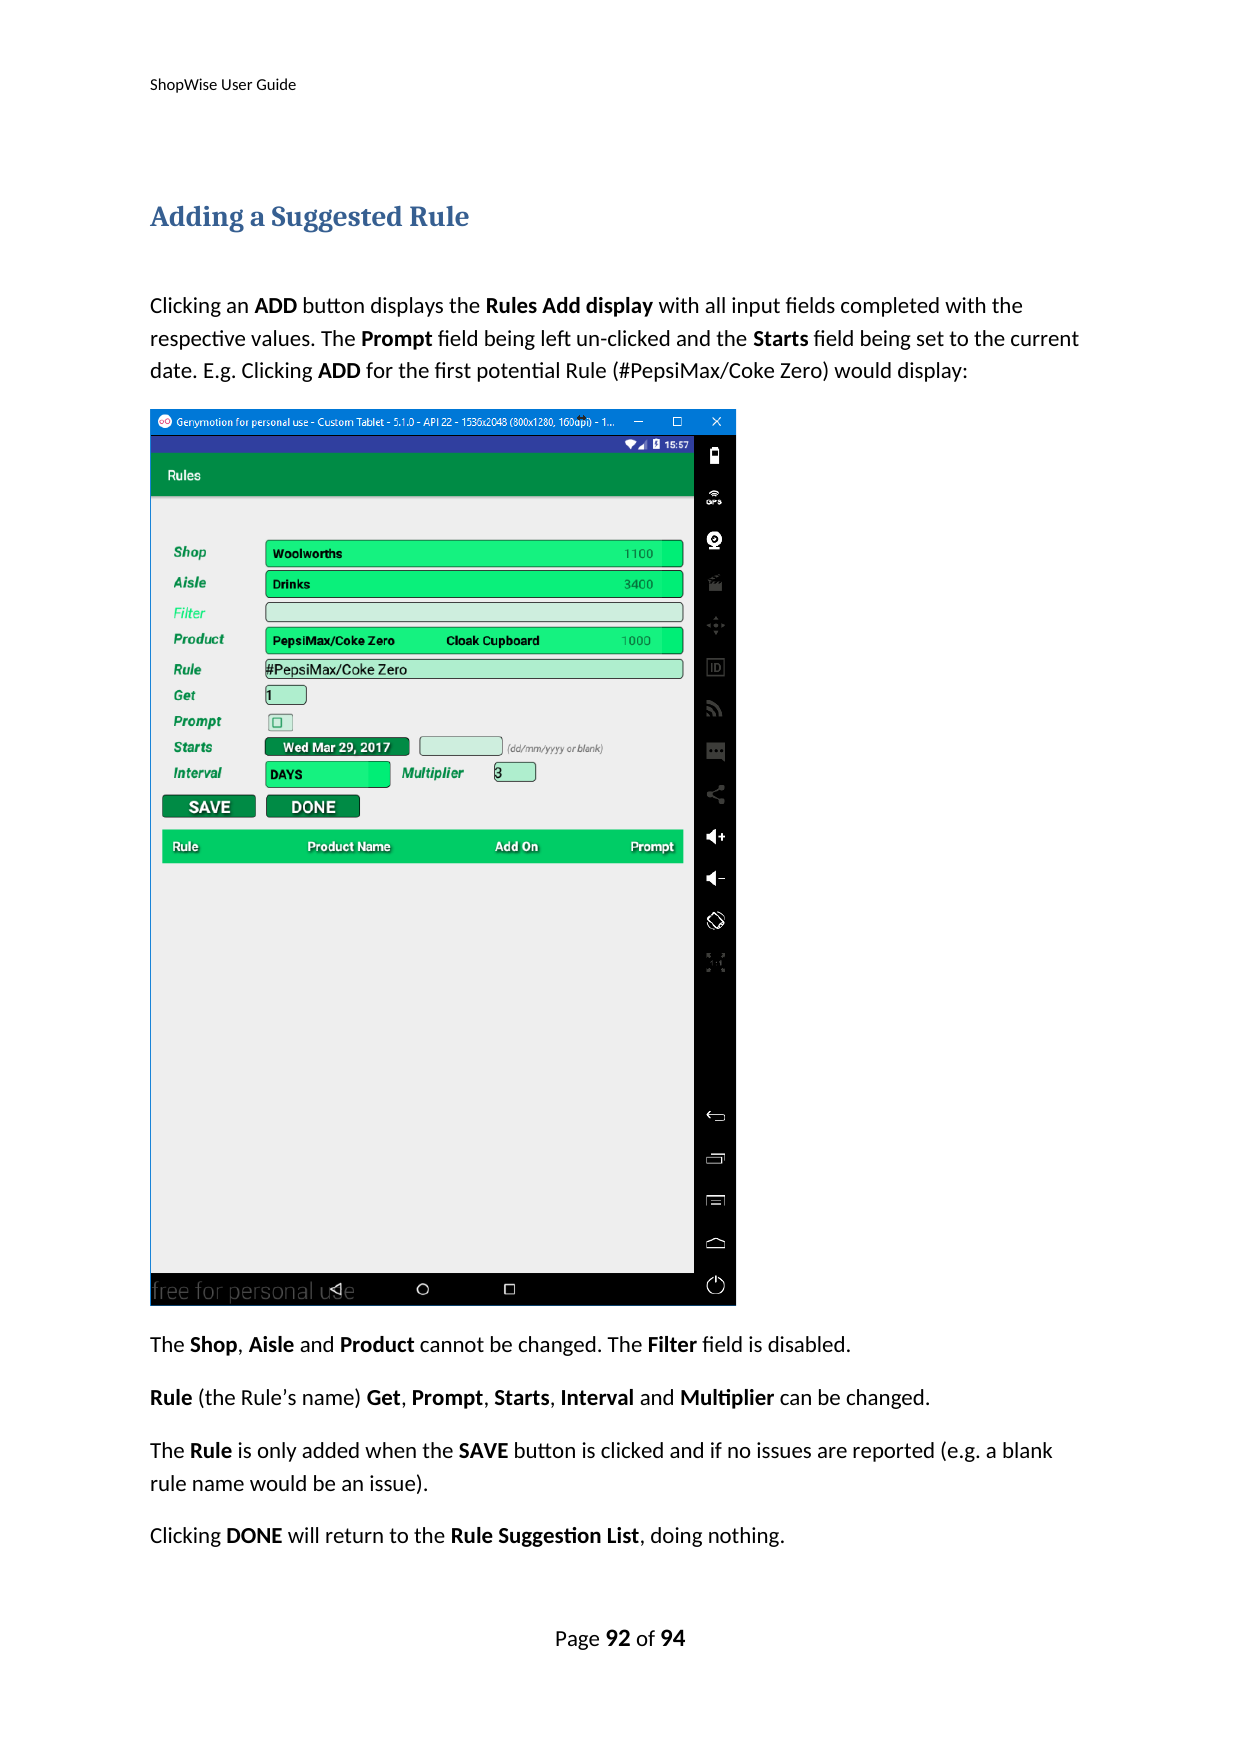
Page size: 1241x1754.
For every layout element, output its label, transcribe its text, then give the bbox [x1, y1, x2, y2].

text Clicking an ADD button displays the Rules Add display with all input fields completed with the respective values. The Prompt field being left un-clicked and the Starts field being set to the current date. E.g. Clicking ADD for the first potential Rule (#PepsiMax/Coke Zero) would display: [150, 292, 1090, 384]
text The Rule is only added when the SAVE button is clicked and if no issues are reported (e.g. a blank rule name would be an issue). [150, 1436, 1090, 1497]
subtitle Adding a Suggested Rule [150, 200, 1090, 234]
text Clicking DONE will return to the Rule Suggestion List, doing nothing. [150, 1522, 1090, 1550]
picture [150, 409, 737, 1306]
text The Shop, Aisle and Product cannot be changed. The Filter field is disabled. [150, 1330, 1090, 1358]
text Rule (the Rule’s name) Get, Prompt, Starts, Interval and Multiplier can be changed. [150, 1383, 1090, 1411]
